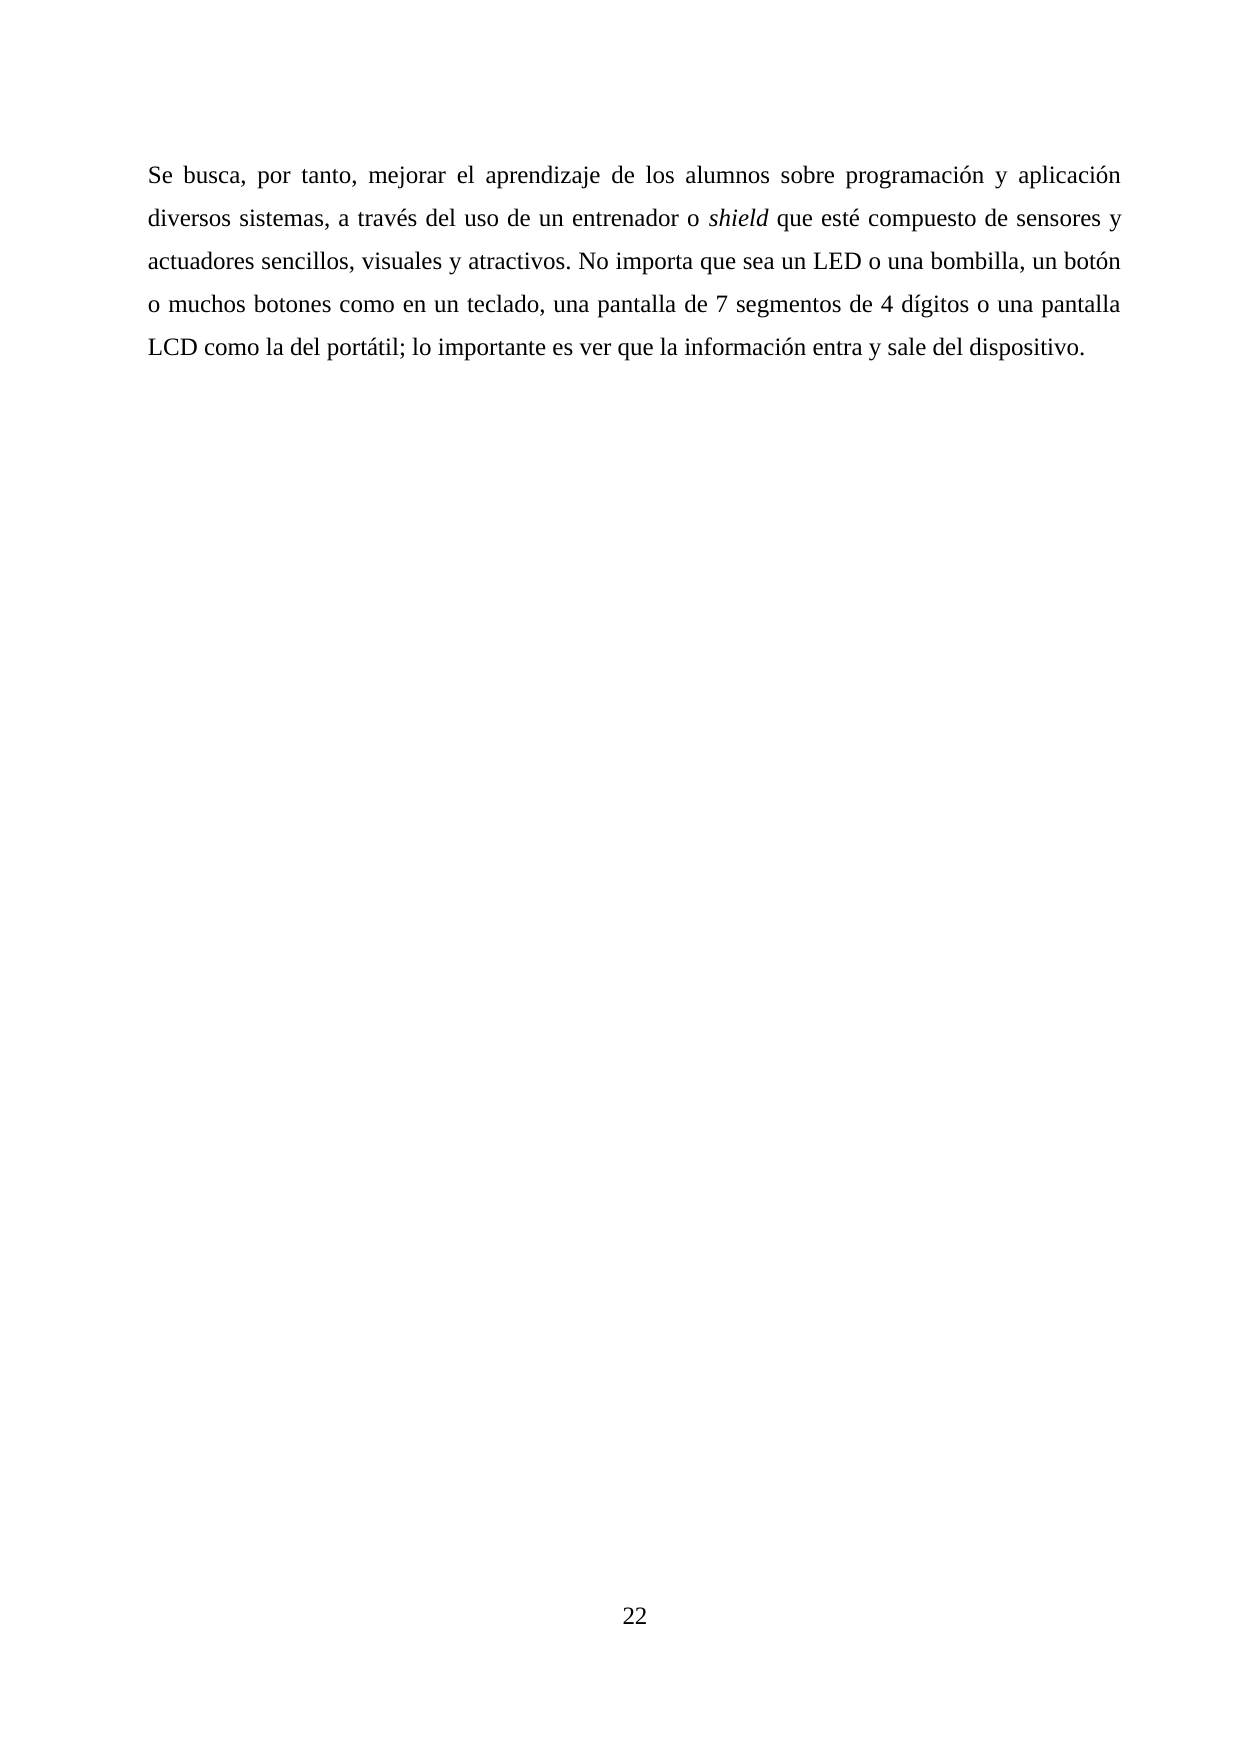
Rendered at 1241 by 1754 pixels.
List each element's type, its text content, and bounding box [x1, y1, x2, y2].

text Se busca, por tanto, mejorar el aprendizaje de los alumnos sobre programación y aplicación diversos sistemas, a través del uso de un entrenador o shield que esté compuesto de sensores y actuadores sencillos, visuales y atractivos. No importa que sea un LED o una bombilla, un botón o muchos botones como en un teclado, una pantalla de 7 segmentos de 4 dígitos o una pantalla LCD como la del portátil; lo importante es ver que la información entra y sale del dispositivo. [148, 160, 1122, 361]
